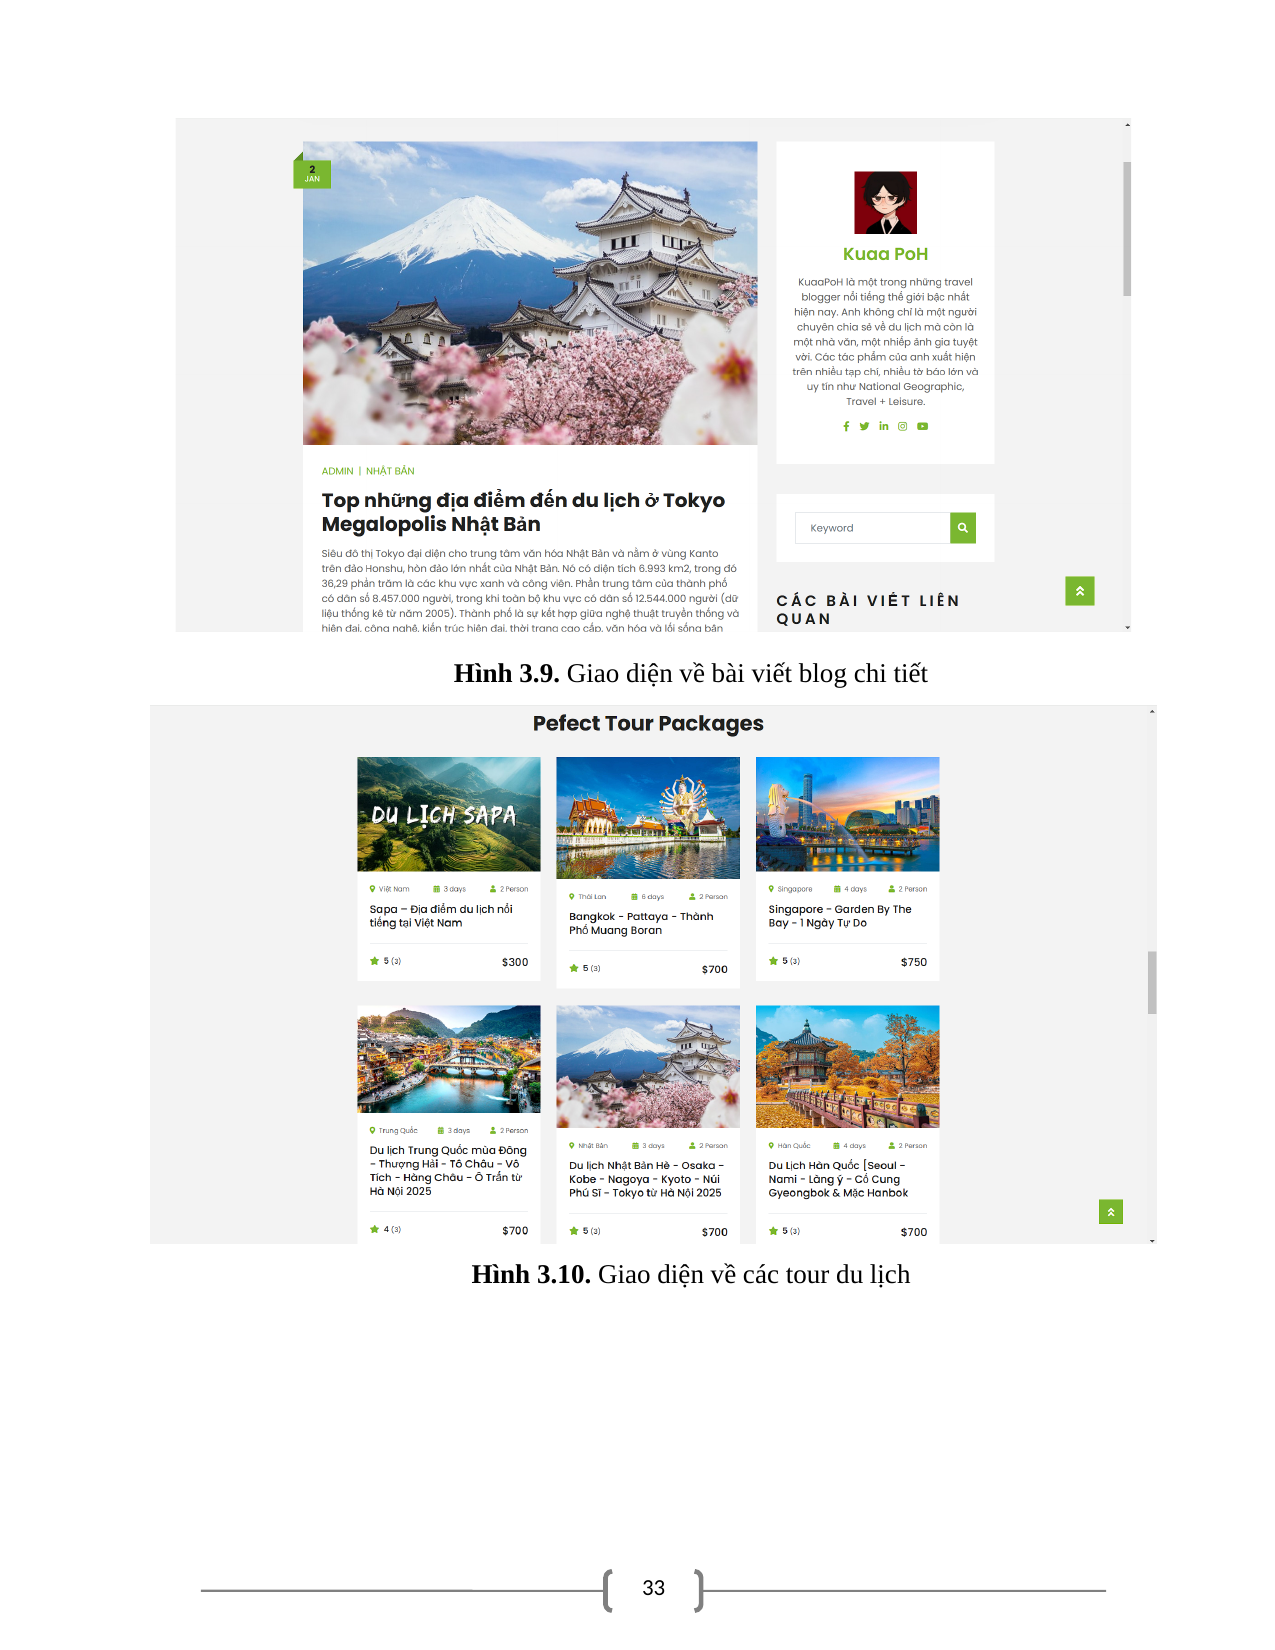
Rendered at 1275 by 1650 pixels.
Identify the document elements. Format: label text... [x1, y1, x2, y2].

text Hình 3.10. Giao diện về các tour du lịch [150, 1259, 1157, 1290]
text Hình 3.9. Giao diện về bài viết blog chi tiết [150, 657, 1157, 688]
picture [175, 118, 1132, 632]
picture [150, 703, 1157, 1244]
